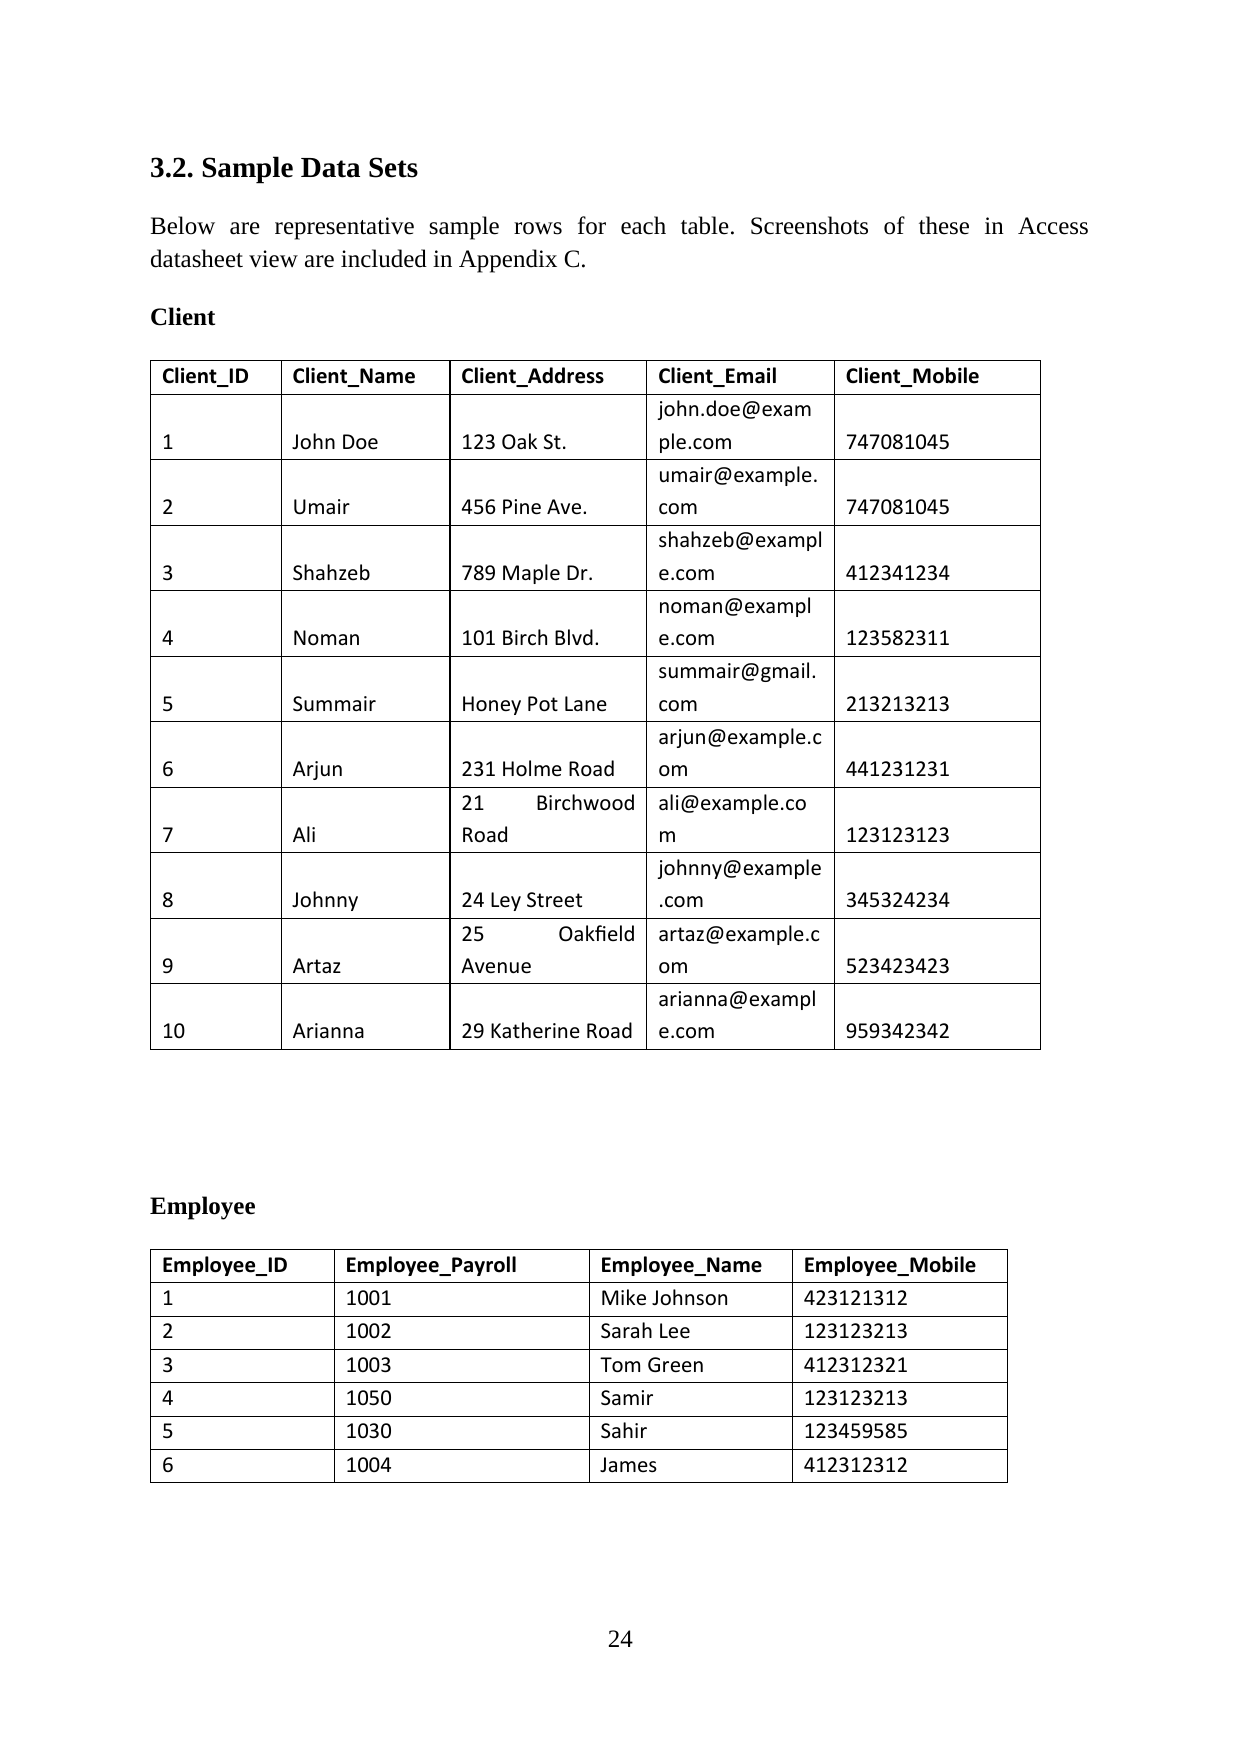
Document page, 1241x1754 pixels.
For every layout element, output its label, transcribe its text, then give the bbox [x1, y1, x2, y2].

table_cell 9 [151, 919, 281, 983]
table_cell 423121312 [793, 1283, 1007, 1316]
table_cell 123123213 [793, 1317, 1007, 1349]
table_header Client_Mobile [835, 361, 1040, 393]
table_cell 123123213 [793, 1383, 1007, 1416]
table_cell arjun@example.com [647, 722, 834, 787]
table_header Client_Name [282, 361, 449, 393]
table_cell 5 [151, 657, 281, 721]
table_cell James [590, 1450, 792, 1482]
table_cell john.doe@example.com [647, 395, 834, 459]
table_header Employee_ID [151, 1250, 334, 1282]
table_cell 1001 [335, 1283, 589, 1316]
table_cell 21 Birchwood Road [451, 788, 646, 852]
table_cell 231 Holme Road [451, 722, 646, 787]
table_cell 7 [151, 788, 281, 852]
table_cell 747081045 [835, 460, 1040, 524]
table_cell 213213213 [835, 657, 1040, 721]
table_cell summair@gmail.com [647, 657, 834, 721]
table_cell 6 [151, 722, 281, 787]
table_cell John Doe [282, 395, 449, 459]
table_cell Shahzeb [282, 526, 449, 590]
table_cell 441231231 [835, 722, 1040, 787]
table_cell Samir [590, 1383, 792, 1416]
table_header Client_Address [451, 361, 646, 393]
table_cell 345324234 [835, 853, 1040, 918]
table_cell 412312321 [793, 1350, 1007, 1382]
table_header Client_Email [647, 361, 834, 393]
table_cell 123459585 [793, 1417, 1007, 1449]
table_cell Artaz [282, 919, 449, 983]
table_cell 1 [151, 395, 281, 459]
table_header Employee_Mobile [793, 1250, 1007, 1282]
table_cell 412312312 [793, 1450, 1007, 1482]
table_cell 25 Oakfield Avenue [451, 919, 646, 983]
subtitle 3.2. Sample Data Sets [150, 150, 1090, 183]
table_cell noman@example.com [647, 591, 834, 656]
table_cell 523423423 [835, 919, 1040, 983]
table_cell 1002 [335, 1317, 589, 1349]
table_cell 101 Birch Blvd. [451, 591, 646, 656]
table_cell ali@example.com [647, 788, 834, 852]
table_cell 1 [151, 1283, 334, 1316]
table_cell 10 [151, 984, 281, 1049]
table_cell 29 Katherine Road [451, 984, 646, 1049]
table_cell 4 [151, 591, 281, 656]
table_cell 2 [151, 460, 281, 524]
table_cell 1050 [335, 1383, 589, 1416]
table_header Client_ID [151, 361, 281, 393]
table_cell 959342342 [835, 984, 1040, 1049]
table_cell 123123123 [835, 788, 1040, 852]
table_cell Johnny [282, 853, 449, 918]
table_cell 2 [151, 1317, 334, 1349]
table_cell 5 [151, 1417, 334, 1449]
table_cell 1003 [335, 1350, 589, 1382]
table_cell Noman [282, 591, 449, 656]
table_cell shahzeb@example.com [647, 526, 834, 590]
table_cell 123 Oak St. [451, 395, 646, 459]
table_cell 3 [151, 526, 281, 590]
table_cell 4 [151, 1383, 334, 1416]
table_cell Honey Pot Lane [451, 657, 646, 721]
table_cell Arianna [282, 984, 449, 1049]
table_cell Summair [282, 657, 449, 721]
table_cell 8 [151, 853, 281, 918]
table_cell 412341234 [835, 526, 1040, 590]
table_cell 24 Ley Street [451, 853, 646, 918]
text Client [150, 302, 1090, 331]
table_cell Tom Green [590, 1350, 792, 1382]
table_cell arianna@example.com [647, 984, 834, 1049]
table_cell 123582311 [835, 591, 1040, 656]
table_cell Mike Johnson [590, 1283, 792, 1316]
table_cell Ali [282, 788, 449, 852]
table_cell johnny@example.com [647, 853, 834, 918]
table_cell artaz@example.com [647, 919, 834, 983]
table_cell umair@example.com [647, 460, 834, 524]
table_header Employee_Payroll [335, 1250, 589, 1282]
table_cell 456 Pine Ave. [451, 460, 646, 524]
table_cell Sarah Lee [590, 1317, 792, 1349]
table_cell Sahir [590, 1417, 792, 1449]
table_cell 789 Maple Dr. [451, 526, 646, 590]
table_cell 3 [151, 1350, 334, 1382]
text Below are representative sample rows for each table. Screenshots of these in Access datasheet view are included in Appendix C. [150, 211, 1090, 273]
table_cell 6 [151, 1450, 334, 1482]
table_cell 1004 [335, 1450, 589, 1482]
table_cell Arjun [282, 722, 449, 787]
table_cell 747081045 [835, 395, 1040, 459]
table_header Employee_Name [590, 1250, 792, 1282]
text Employee [150, 1191, 1090, 1219]
table_cell Umair [282, 460, 449, 524]
table_cell 1030 [335, 1417, 589, 1449]
